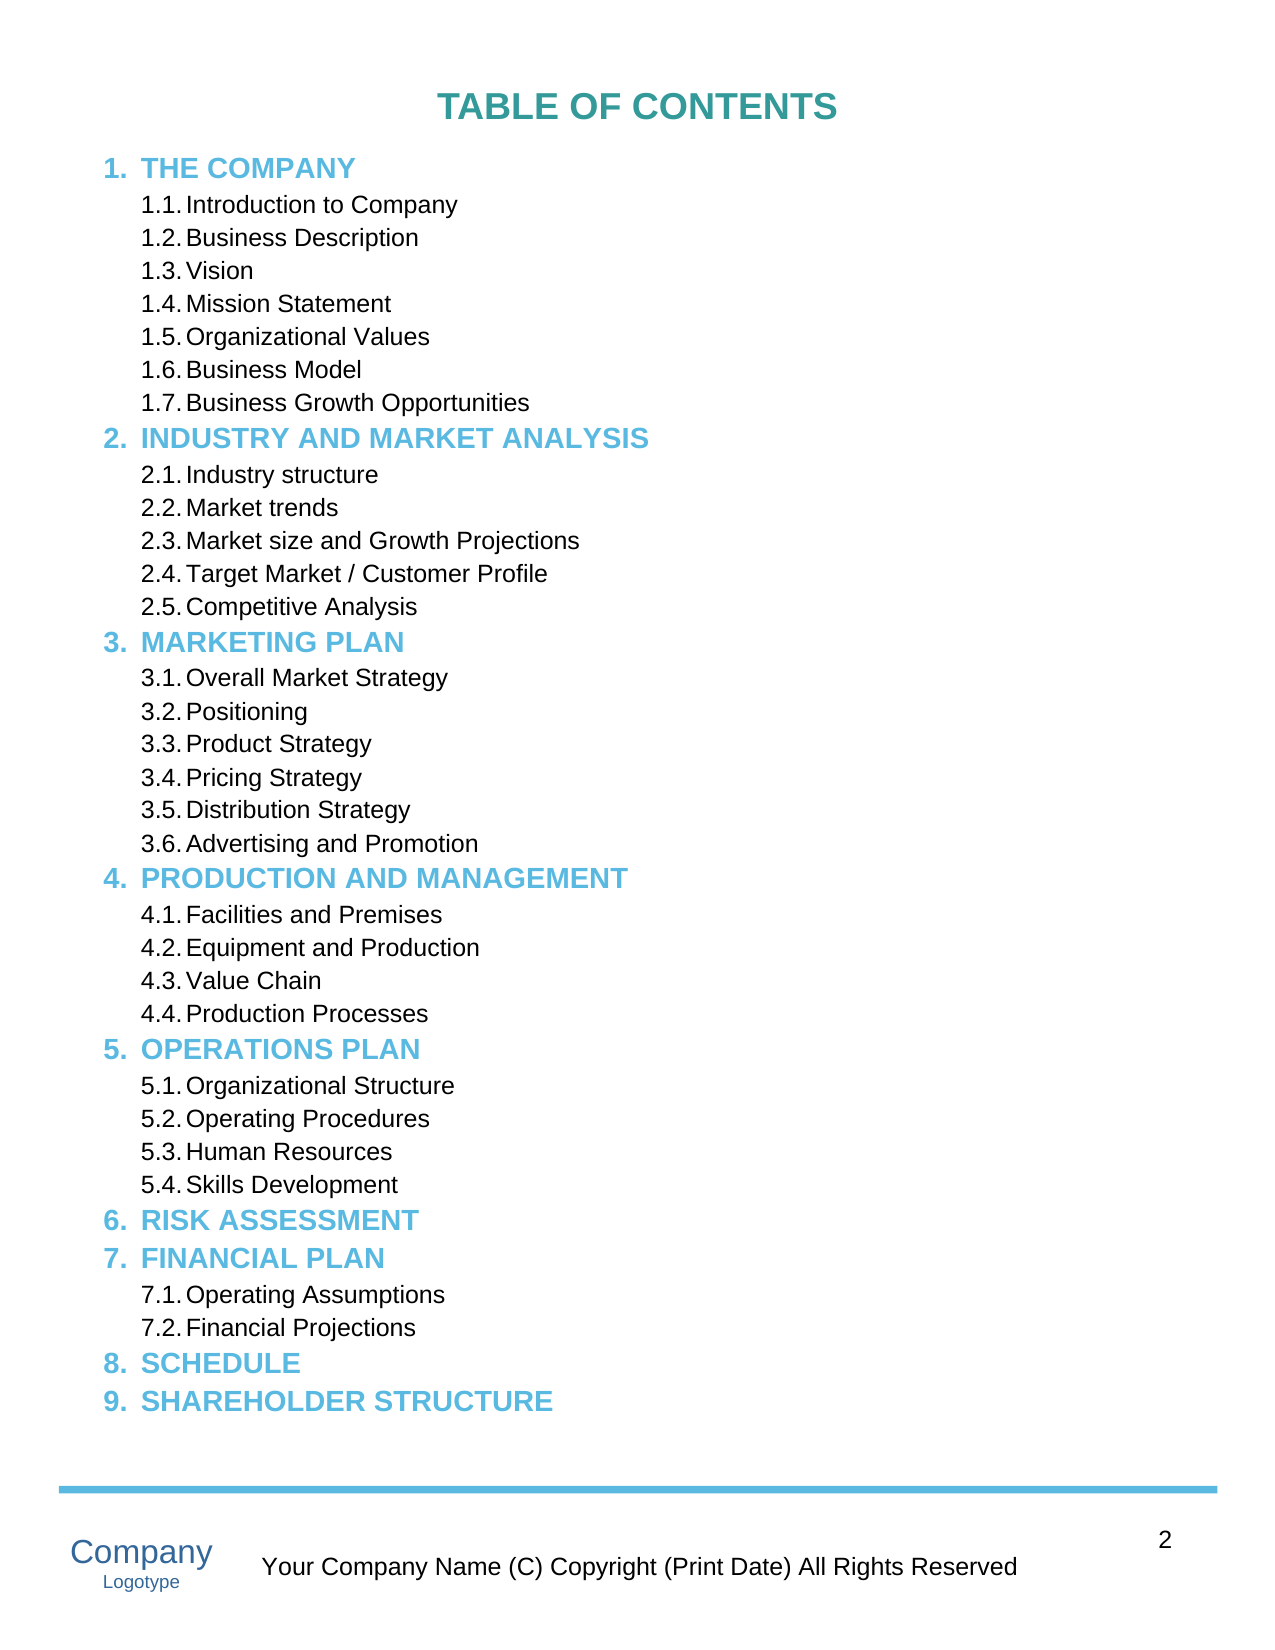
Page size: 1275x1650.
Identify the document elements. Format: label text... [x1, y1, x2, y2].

list INDUSTRY AND MARKET ANALYSIS [103, 421, 1172, 455]
list Overall Market Strategy [141, 663, 1172, 692]
list FINANCIAL PLAN [103, 1241, 1172, 1275]
list Operating Assumptions [141, 1280, 1172, 1309]
list Target Market / Customer Profile [141, 559, 1172, 588]
list Facilities and Premises [141, 900, 1172, 929]
list Advertising and Promotion [141, 828, 1172, 857]
list Production Processes [141, 999, 1172, 1028]
list Vision [141, 256, 1172, 285]
list Organizational Structure [141, 1071, 1172, 1099]
list Business Growth Opportunities [141, 388, 1172, 417]
list THE COMPANY [103, 152, 1172, 185]
list Financial Projections [141, 1313, 1172, 1342]
list OPERATIONS PLAN [103, 1032, 1172, 1066]
list Market size and Growth Projections [141, 526, 1172, 554]
list Introduction to Company [141, 190, 1172, 219]
list Value Chain [141, 966, 1172, 995]
list Business Model [141, 355, 1172, 384]
list Competitive Analysis [141, 592, 1172, 621]
list Distribution Strategy [141, 796, 1172, 824]
list Human Resources [141, 1137, 1172, 1166]
list Operating Procedures [141, 1104, 1172, 1132]
list Positioning [141, 696, 1172, 725]
list RISK ASSESSMENT [103, 1203, 1172, 1236]
text TABLE OF CONTENTS [103, 84, 1172, 127]
list Mission Statement [141, 289, 1172, 318]
list Industry structure [141, 460, 1172, 488]
list Pricing Strategy [141, 762, 1172, 791]
list SHAREHOLDER STRUCTURE [103, 1384, 1172, 1418]
list Organizational Values [141, 322, 1172, 351]
list Market trends [141, 493, 1172, 522]
list Product Strategy [141, 729, 1172, 758]
list Equipment and Production [141, 933, 1172, 962]
list SCHEDULE [103, 1346, 1172, 1379]
list Skills Development [141, 1170, 1172, 1198]
list MARKETING PLAN [103, 625, 1172, 658]
list Business Description [141, 223, 1172, 252]
list PRODUCTION AND MANAGEMENT [103, 862, 1172, 895]
